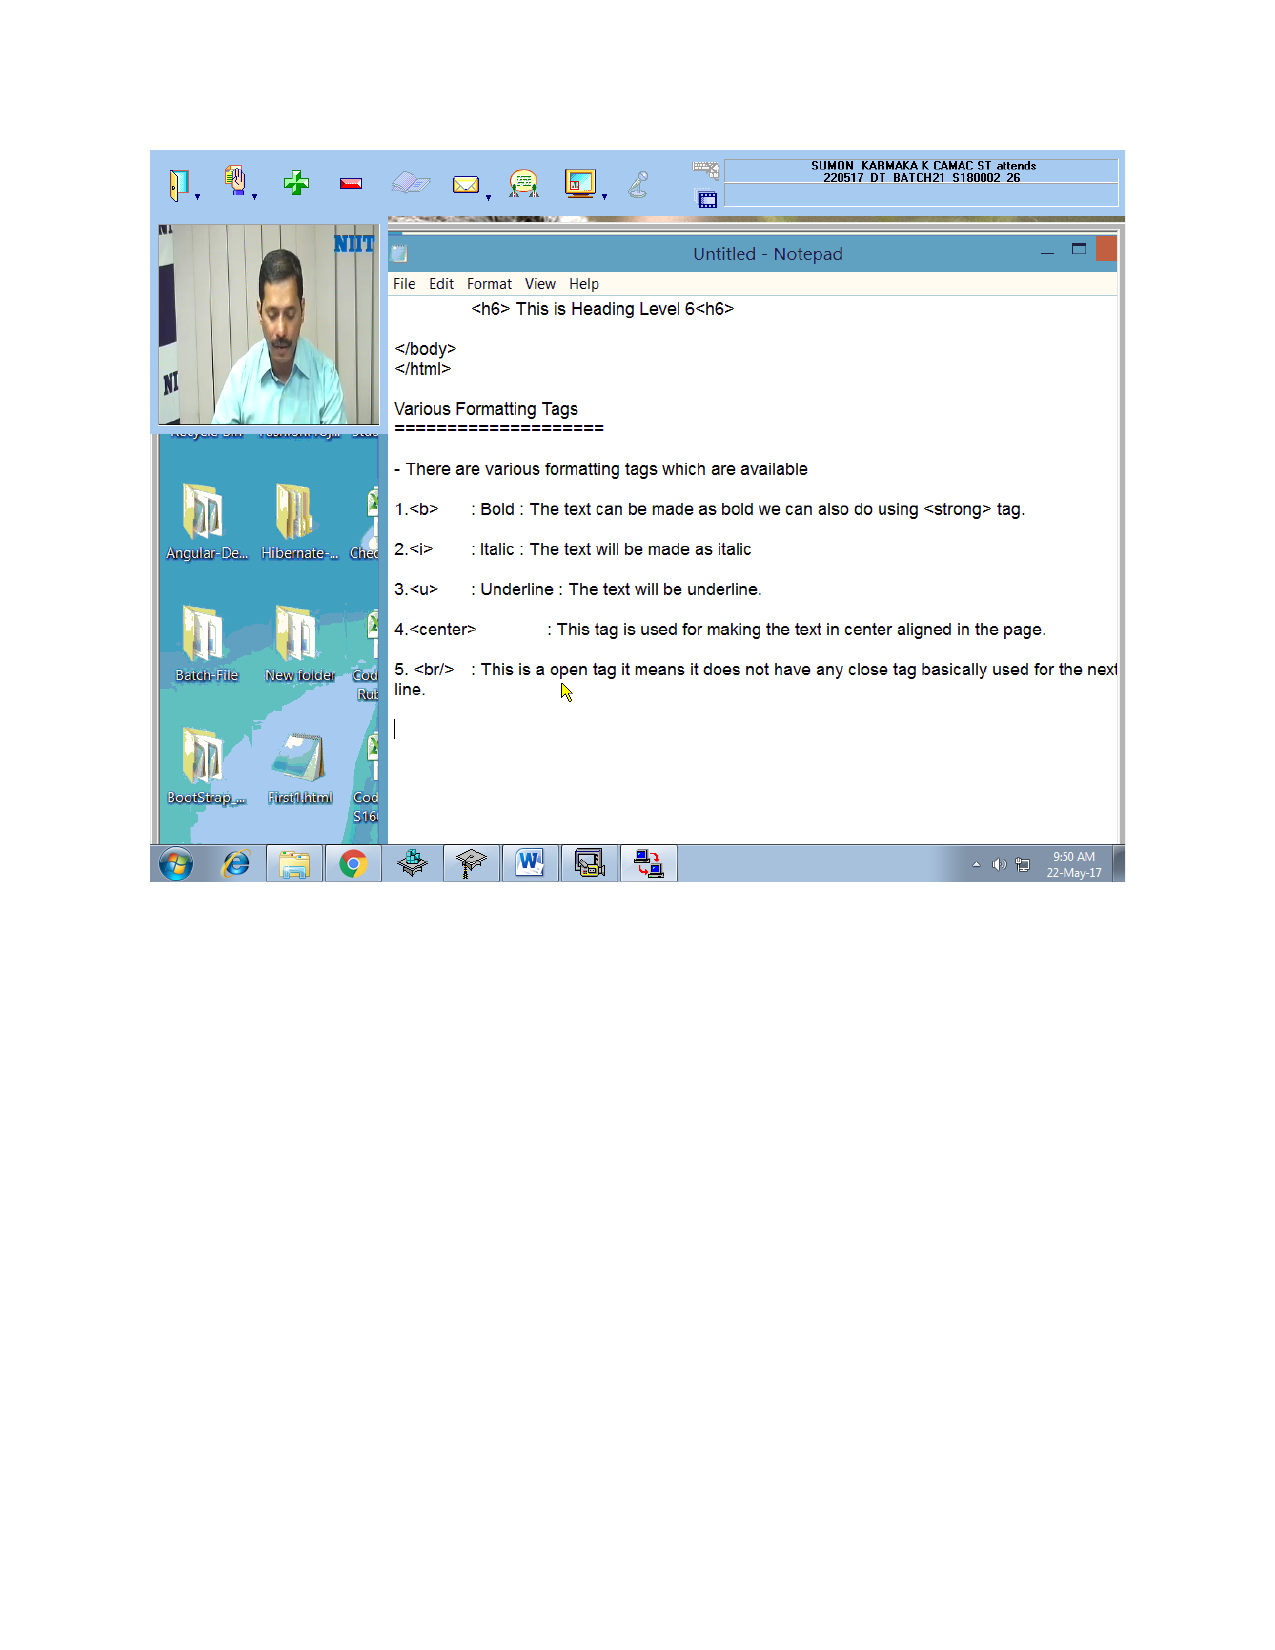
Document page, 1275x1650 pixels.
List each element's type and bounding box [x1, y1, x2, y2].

picture [150, 150, 1125, 882]
